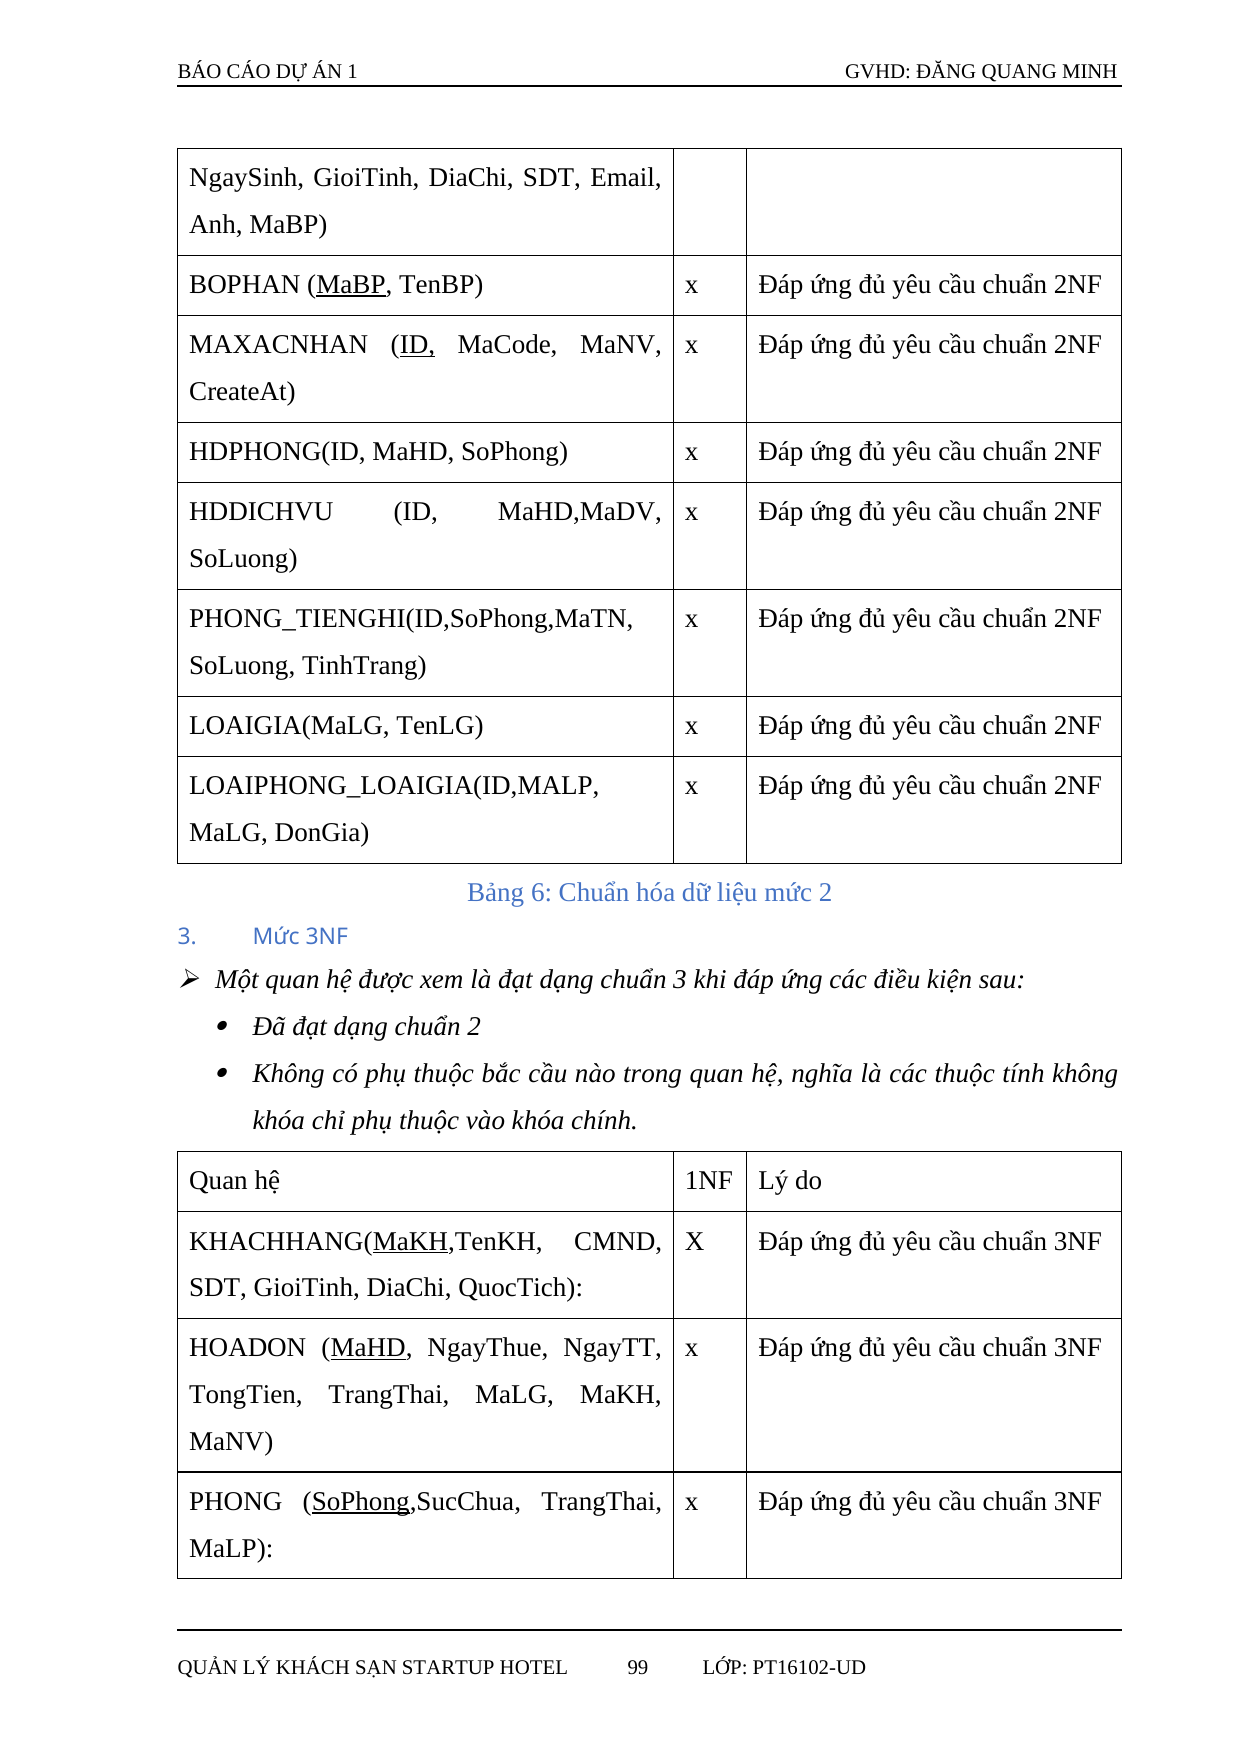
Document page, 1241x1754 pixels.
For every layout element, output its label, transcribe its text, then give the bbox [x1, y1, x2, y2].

table_cell Đáp ứng đủ yêu cầu chuẩn 2NF [747, 423, 1121, 482]
table_cell LOAIGIA(MaLG, TenLG) [178, 697, 673, 756]
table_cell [747, 149, 1121, 254]
table_cell Đáp ứng đủ yêu cầu chuẩn 2NF [747, 256, 1121, 315]
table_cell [747, 1473, 1121, 1578]
table_header Lý do [747, 1152, 1121, 1211]
table_header Quan hệ [178, 1152, 673, 1211]
list Đã đạt dạng chuẩn 2 [215, 1011, 1122, 1042]
table_cell x [674, 697, 746, 756]
table_header 1NF [674, 1152, 746, 1211]
table_cell x [674, 483, 746, 589]
table_cell x [674, 423, 746, 482]
list Không có phụ thuộc bắc cầu nào trong quan hệ, nghĩa là các thuộc tính không khóa chỉ phụ thuộc vào khóa chính. [215, 1057, 1122, 1135]
table_cell x [674, 256, 746, 315]
table_cell Đáp ứng đủ yêu cầu chuẩn 2NF [747, 483, 1121, 589]
table_cell HOADON (MaHD, NgayThue, NgayTT, TongTien, TrangThai, MaLG, MaKH, MaNV) [178, 1319, 673, 1471]
table_cell KHACHHANG(MaKH,TenKH, CMND, SDT, GioiTinh, DiaChi, QuocTich): [178, 1212, 673, 1318]
table_cell x [674, 590, 746, 696]
table_cell Đáp ứng đủ yêu cầu chuẩn 2NF [747, 316, 1121, 422]
table_cell MAXACNHAN (ID, MaCode, MaNV, CreateAt) [178, 316, 673, 422]
table_cell PHONG_TIENGHI(ID,SoPhong,MaTN, SoLuong, TinhTrang) [178, 590, 673, 696]
table_cell x [674, 316, 746, 422]
table_cell x [674, 149, 746, 254]
table_cell x [674, 757, 746, 863]
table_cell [178, 149, 673, 254]
table_cell X [674, 1212, 746, 1318]
table_cell Đáp ứng đủ yêu cầu chuẩn 2NF [747, 590, 1121, 696]
table_cell x [674, 1319, 746, 1471]
table_cell HDPHONG(ID, MaHD, SoPhong) [178, 423, 673, 482]
table_cell Đáp ứng đủ yêu cầu chuẩn 3NF [747, 1212, 1121, 1318]
list Một quan hệ được xem là đạt dạng chuẩn 3 khi đáp ứng các điều kiện sau: [177, 964, 1122, 995]
subtitle Mức 3NF [177, 920, 1122, 951]
table_cell PHONG (SoPhong,SucChua, TrangThai, MaLP): [178, 1473, 673, 1578]
table_cell HDDICHVU (ID, MaHD,MaDV, SoLuong) [178, 483, 673, 589]
table_cell BOPHAN (MaBP, TenBP) [178, 256, 673, 315]
table_cell Đáp ứng đủ yêu cầu chuẩn 2NF [747, 757, 1121, 863]
table_cell Đáp ứng đủ yêu cầu chuẩn 2NF [747, 697, 1121, 756]
table_cell Đáp ứng đủ yêu cầu chuẩn 3NF [747, 1319, 1121, 1471]
table_cell x [674, 1473, 746, 1578]
table_cell LOAIPHONG_LOAIGIA(ID,MALP, MaLG, DonGia) [178, 757, 673, 863]
